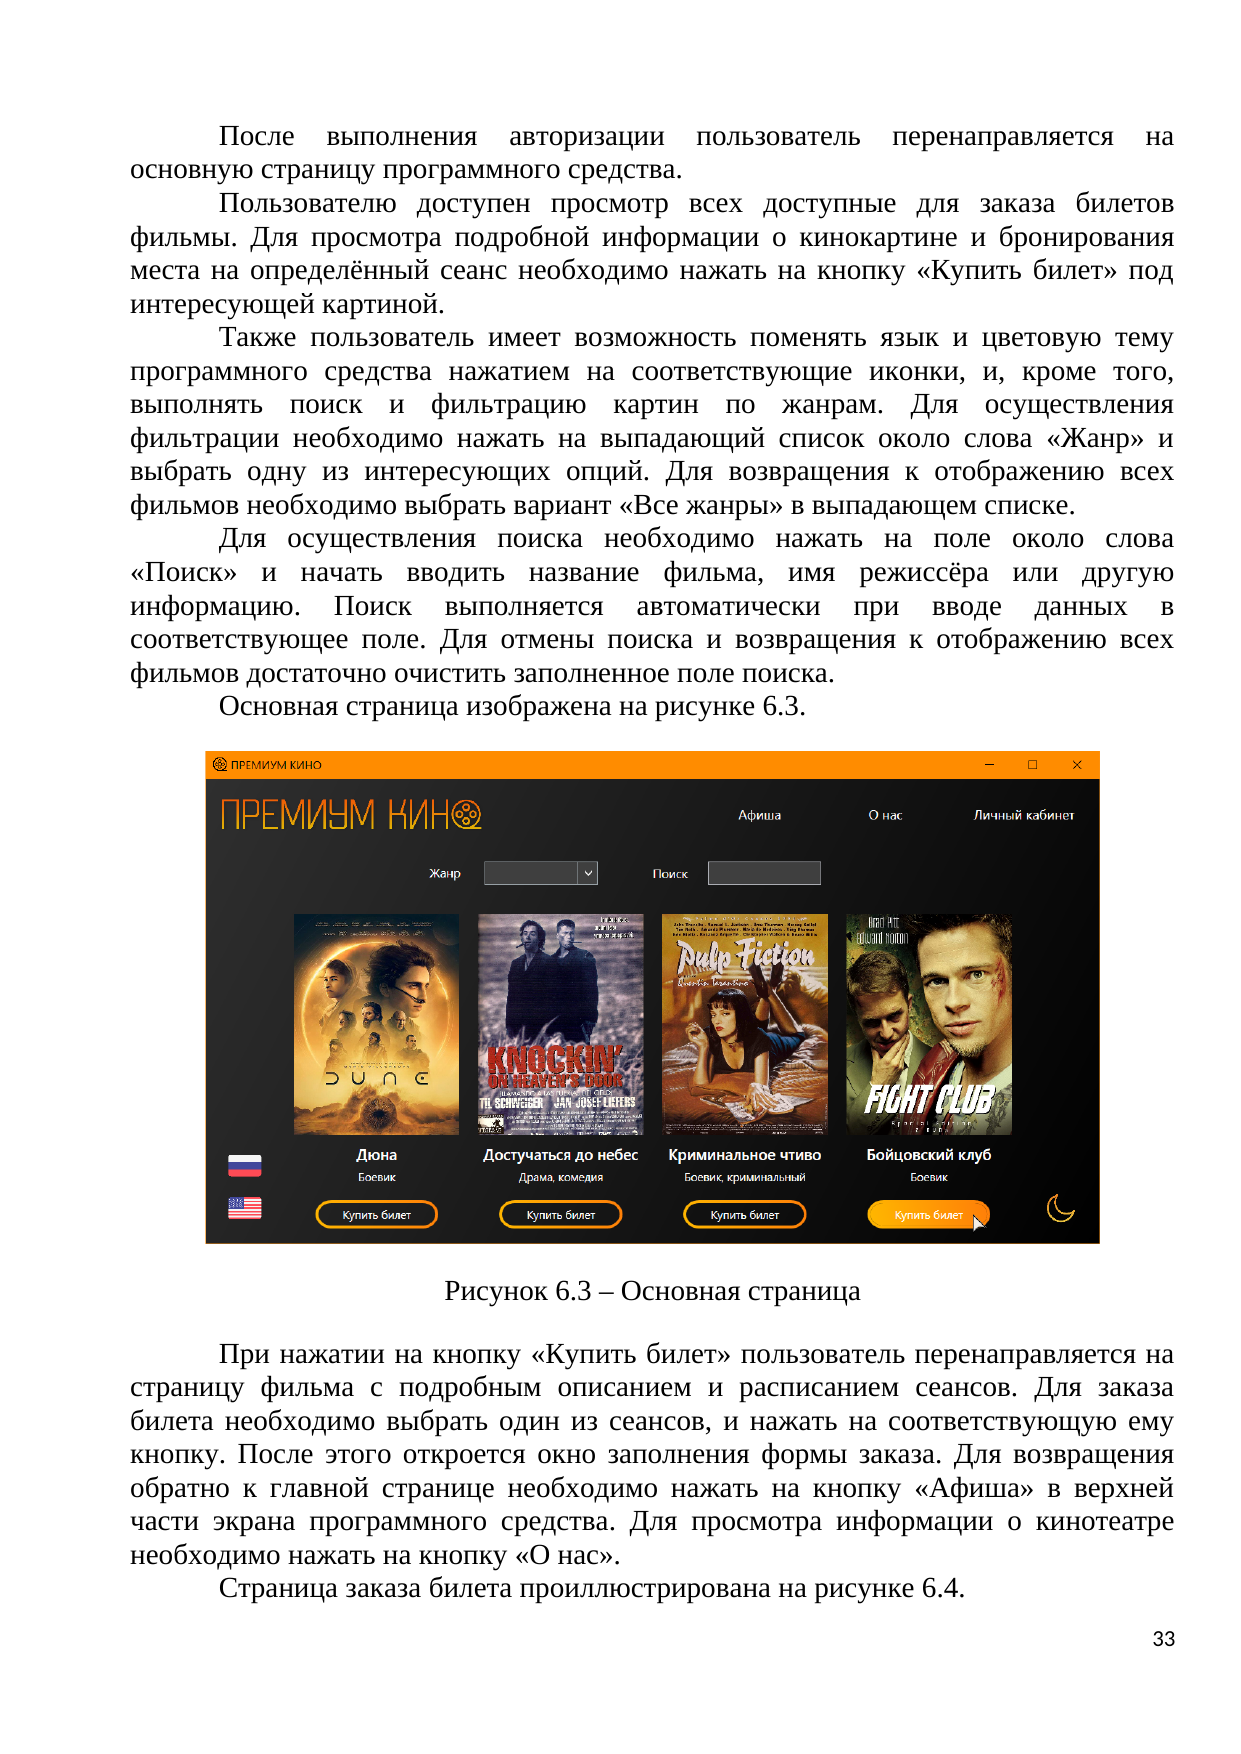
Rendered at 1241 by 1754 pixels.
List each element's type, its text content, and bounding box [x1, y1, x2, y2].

text Также пользователь имеет возможность поменять язык и цветовую тему программного средства нажатием на соответствующие иконки, и, кроме того, выполнять поиск и фильтрацию картин по жанрам. Для осуществления фильтрации необходимо нажать на выпадающий список около слова «Жанр» и выбрать одну из интересующих опций. Для возвращения к отображению всех фильмов необходимо выбрать вариант «Все жанры» в выпадающем списке. [130, 319, 1175, 521]
text Для осуществления поиска необходимо нажать на поле около слова «Поиск» и начать вводить название фильма, имя режиссёра или другую информацию. Поиск выполняется автоматически при вводе данных в соответствующее поле. Для отмены поиска и возвращения к отображению всех фильмов достаточно очистить заполненное поле поиска. [130, 521, 1175, 688]
text Рисунок 6.3 – Основная страница [130, 1273, 1175, 1307]
picture [205, 751, 1100, 1244]
text При нажатии на кнопку «Купить билет» пользователь перенаправляется на страницу фильма с подробным описанием и расписанием сеансов. Для заказа билета необходимо выбрать один из сеансов, и нажать на соответствующую ему кнопку. После этого откроется окно заполнения формы заказа. Для возвращения обратно к главной странице необходимо нажать на кнопку «Афиша» в верхней части экрана программного средства. Для просмотра информации о кинотеатре необходимо нажать на кнопку «О нас». [130, 1336, 1175, 1571]
text Пользователю доступен просмотр всех доступные для заказа билетов фильмы. Для просмотра подробной информации о кинокартине и бронирования места на определённый сеанс необходимо нажать на кнопку «Купить билет» под интересующей картиной. [130, 185, 1175, 319]
text Страница заказа билета проиллюстрирована на рисунке 6.4. [130, 1571, 1175, 1604]
text После выполнения авторизации пользователь перенаправляется на основную страницу программного средства. [130, 118, 1175, 185]
text Основная страница изображена на рисунке 6.3. [130, 688, 1175, 722]
